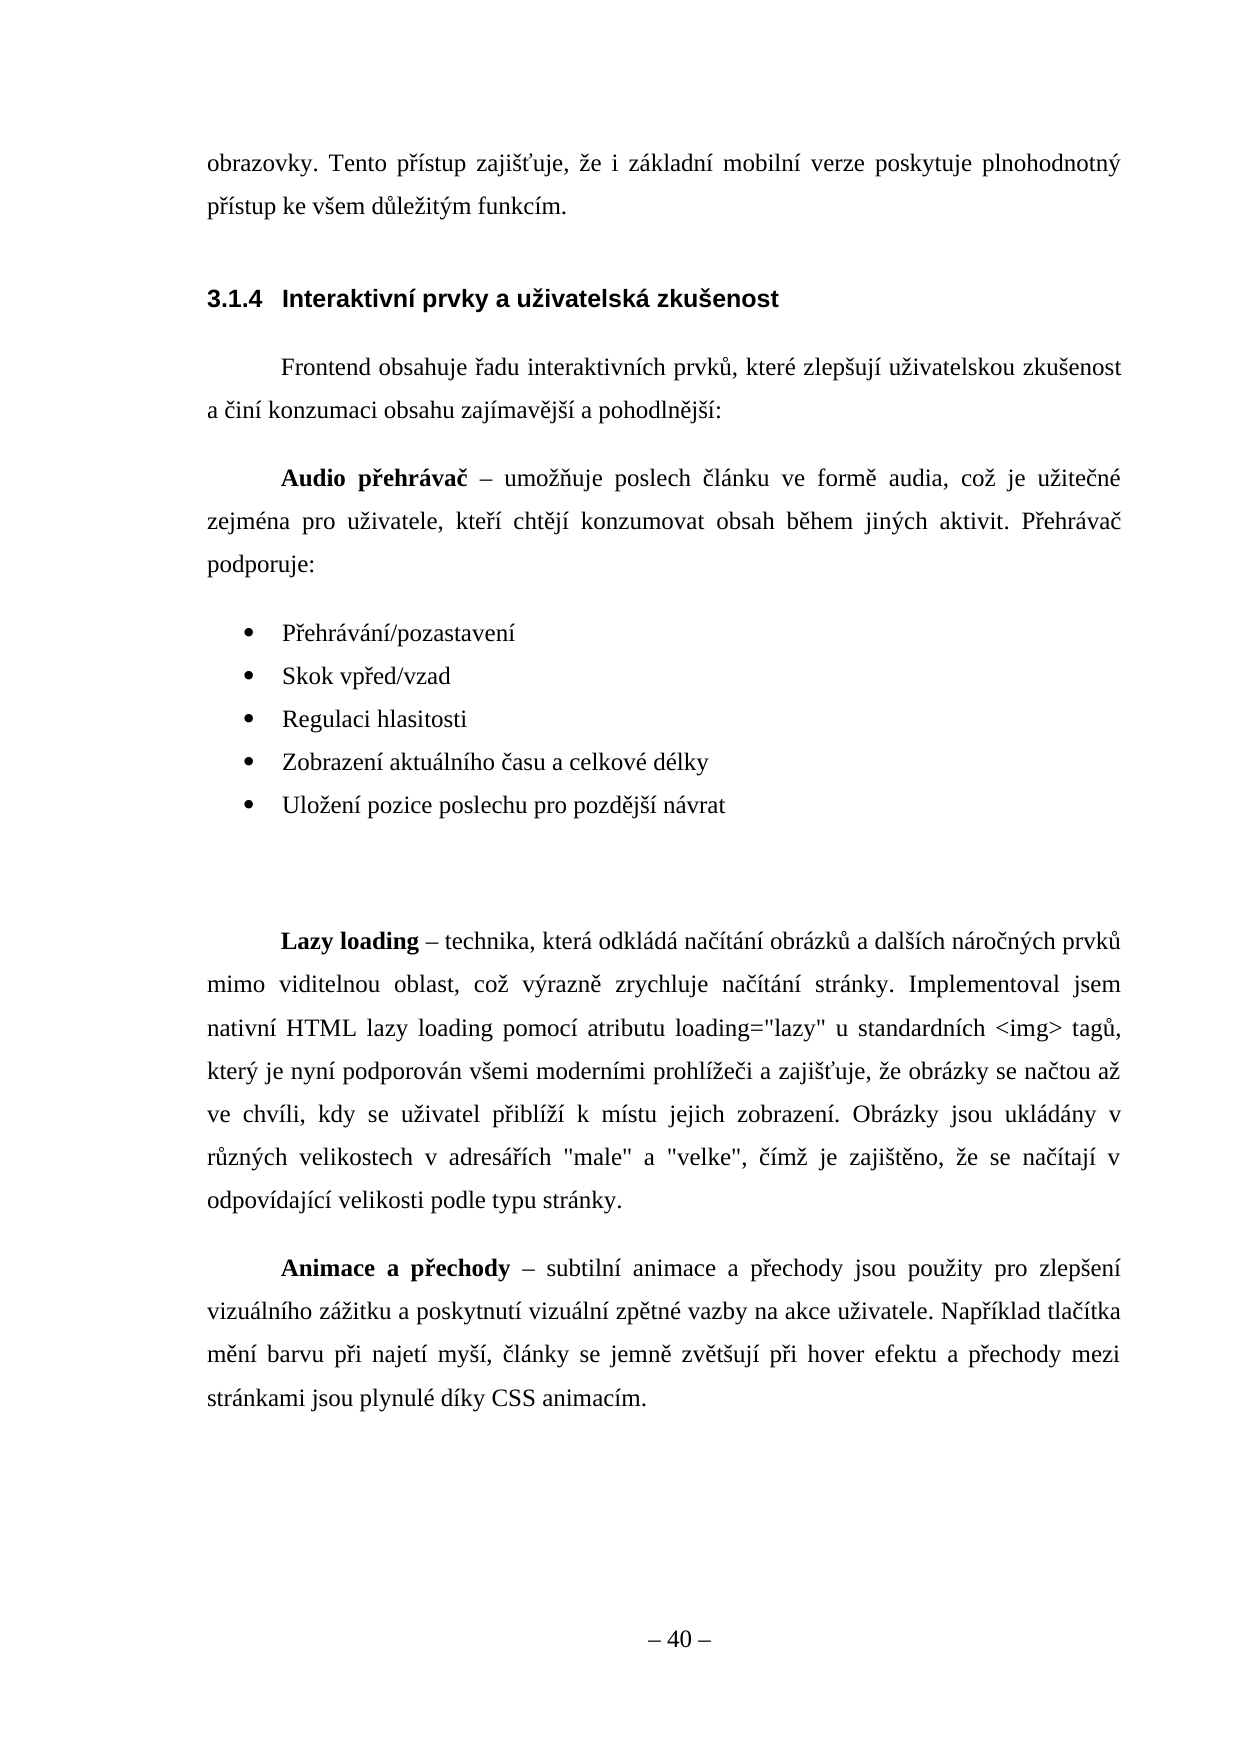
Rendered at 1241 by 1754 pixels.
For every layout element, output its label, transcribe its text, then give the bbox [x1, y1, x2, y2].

text Audio přehrávač – umožňuje poslech článku ve formě audia, což je užitečné zejména pro uživatele, kteří chtějí konzumovat obsah během jiných aktivit. Přehrávač podporuje: [207, 463, 1122, 578]
list Skok vpřed/vzad [244, 661, 1122, 689]
text Lazy loading – technika, která odkládá načítání obrázků a dalších náročných prvků mimo viditelnou oblast, což výrazně zrychluje načítání stránky. Implementoval jsem nativní HTML lazy loading pomocí atributu loading="lazy" u standardních <img> tagů, který je nyní podporován všemi moderními prohlížeči a zajišťuje, že obrázky se načtou až ve chvíli, kdy se uživatel přiblíží k místu jejich zobrazení. Obrázky jsou ukládány v různých velikostech v adresářích "male" a "velke", čímž je zajištěno, že se načítají v odpovídající velikosti podle typu stránky. [207, 926, 1122, 1214]
text Frontend obsahuje řadu interaktivních prvků, které zlepšují uživatelskou zkušenost a činí konzumaci obsahu zajímavější a pohodlnější: [207, 352, 1122, 424]
list Zobrazení aktuálního času a celkové délky [244, 747, 1122, 776]
subtitle Interaktivní prvky a uživatelská zkušenost [207, 284, 1122, 313]
list Regulaci hlasitosti [244, 704, 1122, 733]
list Uložení pozice poslechu pro pozdější návrat [244, 790, 1122, 819]
list Přehrávání/pozastavení [244, 618, 1122, 646]
text Animace a přechody – subtilní animace a přechody jsou použity pro zlepšení vizuálního zážitku a poskytnutí vizuální zpětné vazby na akce uživatele. Například tlačítka mění barvu při najetí myší, články se jemně zvětšují při hover efektu a přechody mezi stránkami jsou plynulé díky CSS animacím. [207, 1253, 1122, 1411]
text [207, 148, 1122, 219]
